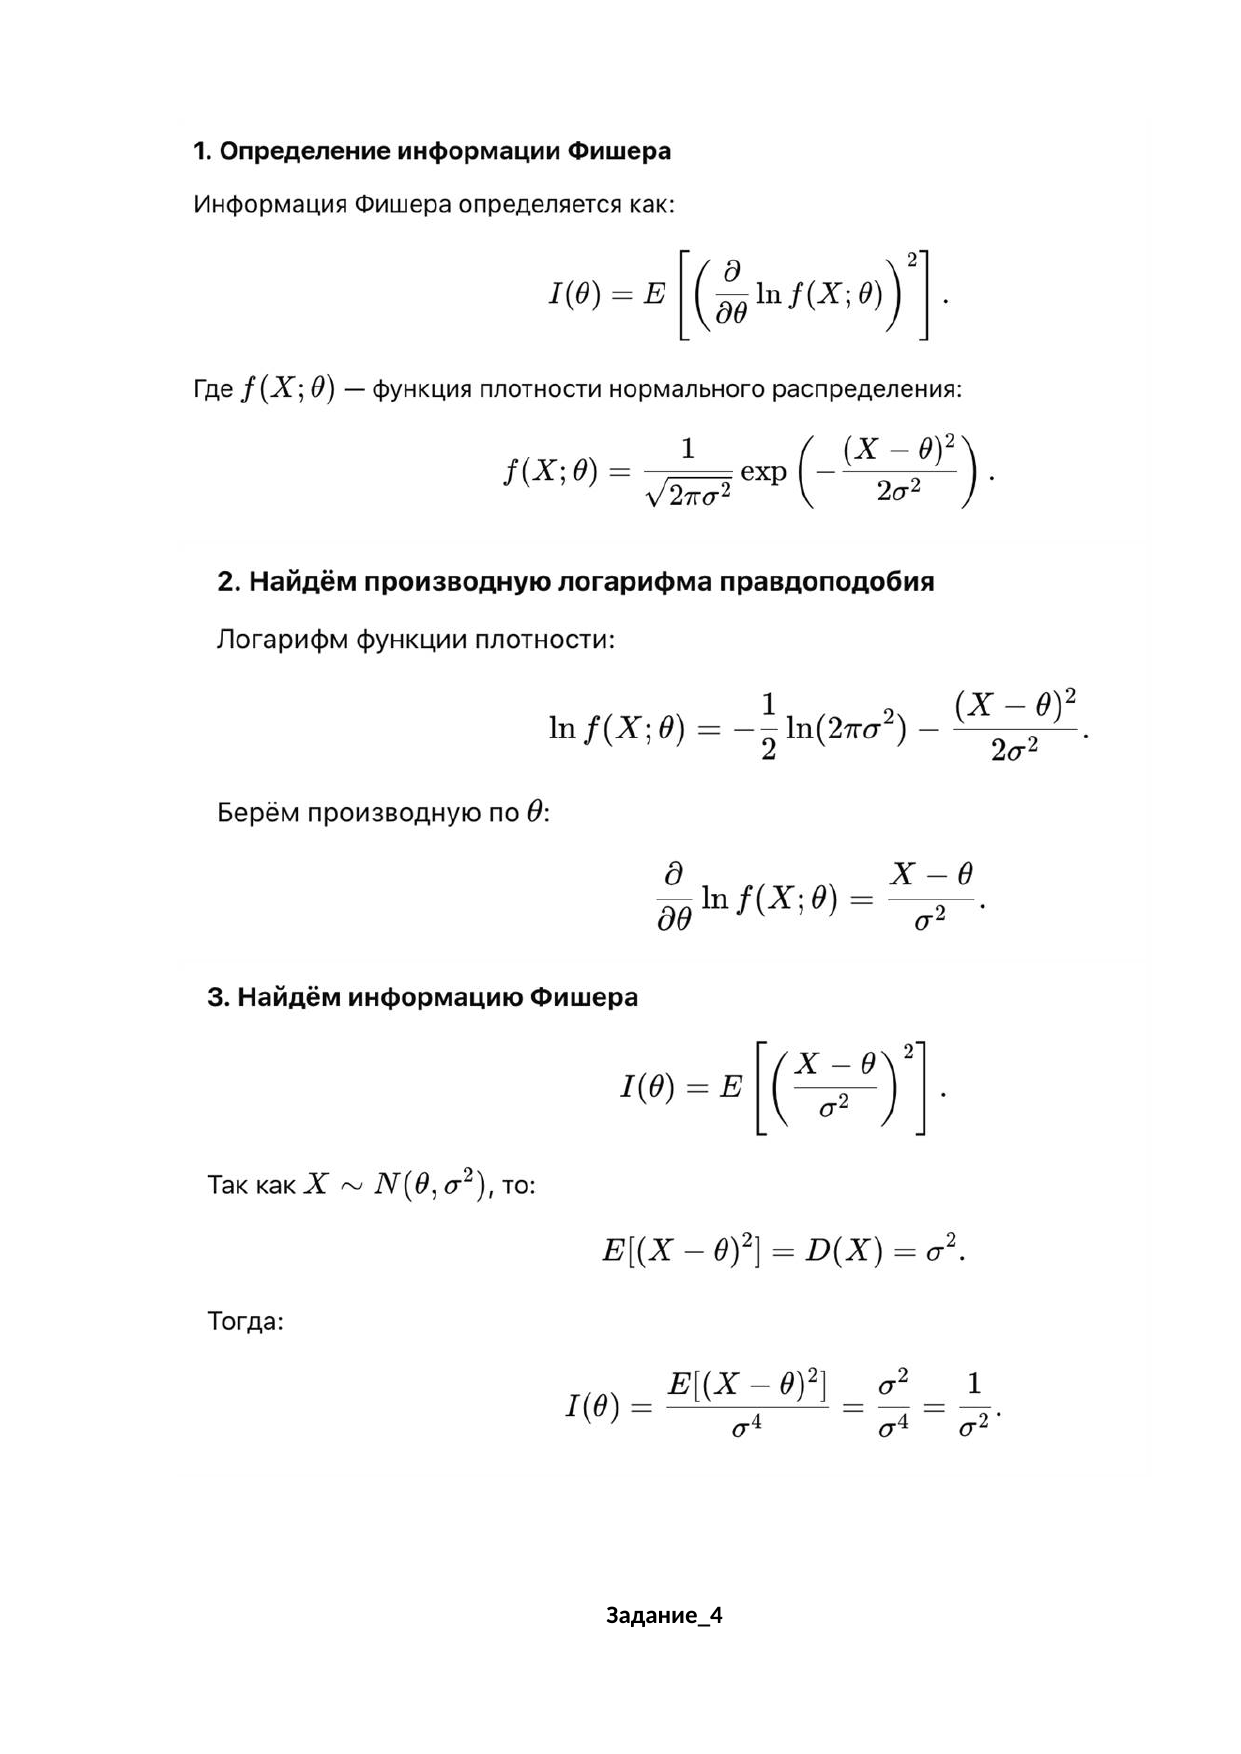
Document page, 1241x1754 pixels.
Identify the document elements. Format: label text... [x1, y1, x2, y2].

text Задание_4 [177, 1599, 1152, 1630]
picture [177, 118, 1152, 1477]
